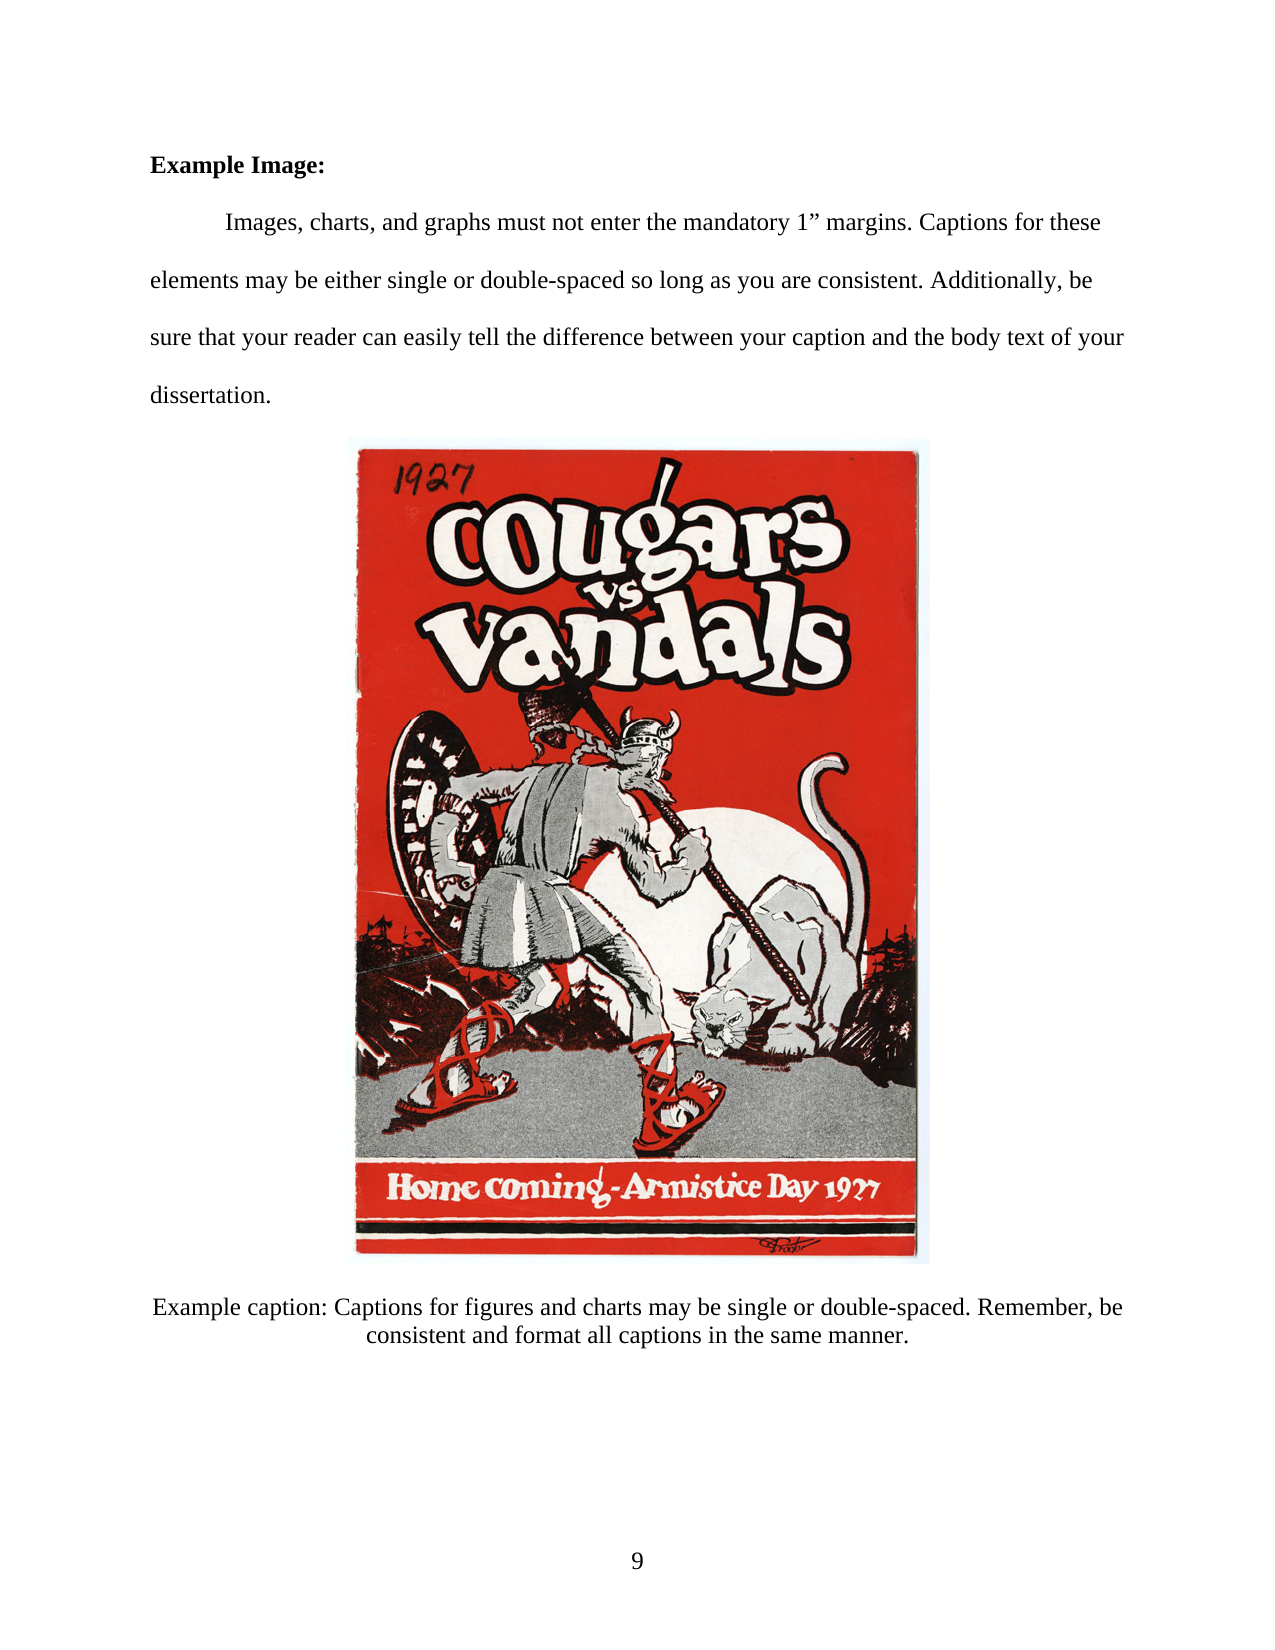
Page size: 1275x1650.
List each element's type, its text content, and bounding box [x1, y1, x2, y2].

text Example caption: Captions for figures and charts may be single or double-spaced. Remember, be consistent and format all captions in the same manner. [150, 1292, 1125, 1349]
text Images, charts, and graphs must not enter the mandatory 1” margins. Captions for these elements may be either single or double-spaced so long as you are consistent. Additionally, be sure that your reader can easily tell the difference between your caption and the body text of your dissertation. [150, 207, 1125, 409]
picture [344, 437, 930, 1264]
text Example Image: [150, 150, 1125, 179]
